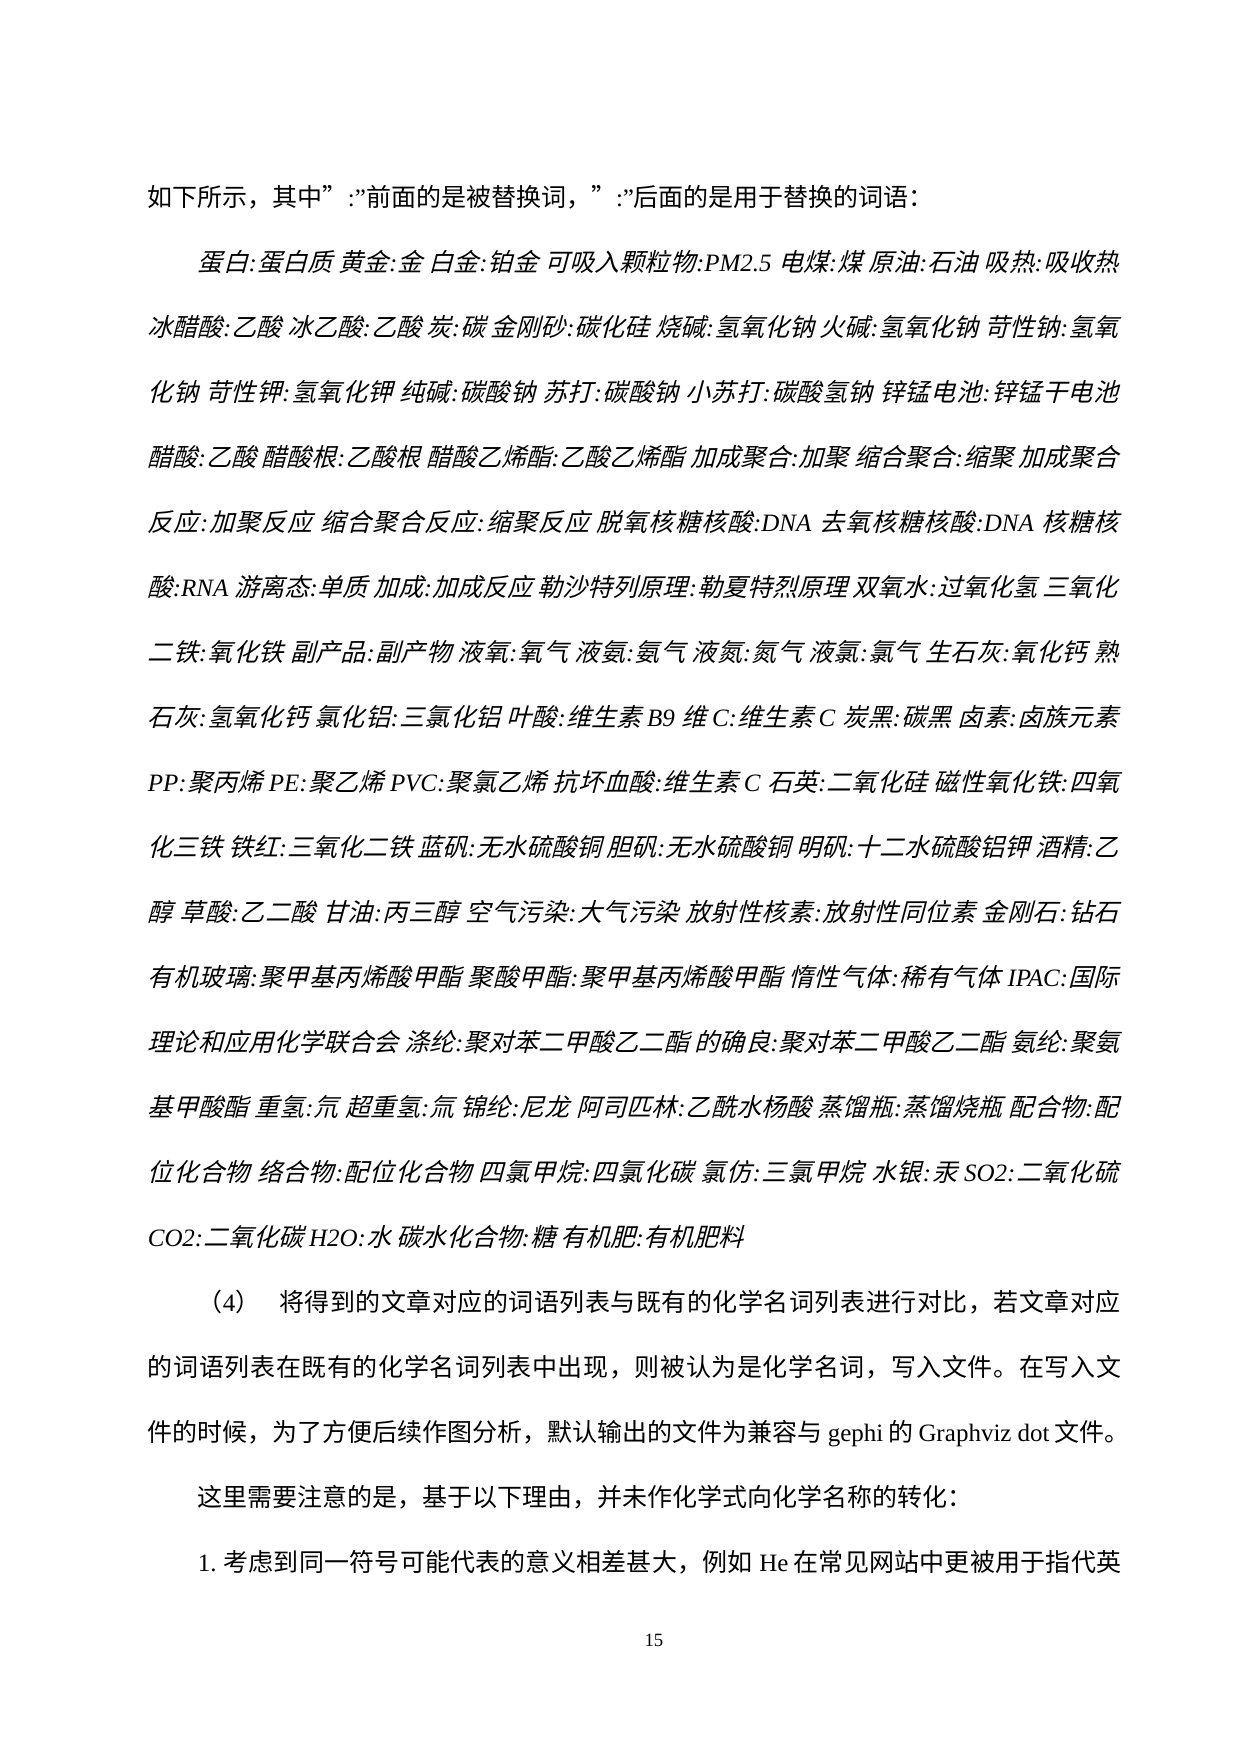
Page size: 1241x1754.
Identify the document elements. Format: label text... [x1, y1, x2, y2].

text 这里需要注意的是，基于以下理由，并未作化学式向化学名称的转化： [148, 1463, 1122, 1528]
text （4） 将得到的文章对应的词语列表与既有的化学名词列表进行对比，若文章对应的词语列表在既有的化学名词列表中出现，则被认为是化学名词，写入文件。在写入文件的时候，为了方便后续作图分析，默认输出的文件为兼容与gephi的Graphviz dot文件。 [148, 1268, 1122, 1463]
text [148, 163, 1122, 228]
text 蛋白:蛋白质 黄金:金 白金:铂金 可吸入颗粒物:PM2.5 电煤:煤 原油:石油 吸热:吸收热 冰醋酸:乙酸 冰乙酸:乙酸 炭:碳 金刚砂:碳化硅 烧碱:氢氧化钠 火碱:氢氧化钠 苛性钠:氢氧化钠 苛性钾:氢氧化钾 纯碱:碳酸钠 苏打:碳酸钠 小苏打:碳酸氢钠 锌锰电池:锌锰干电池 醋酸:乙酸 醋酸根:乙酸根 醋酸乙烯酯:乙酸乙烯酯 加成聚合:加聚 缩合聚合:缩聚 加成聚合反应:加聚反应 缩合聚合反应:缩聚反应 脱氧核糖核酸:DNA 去氧核糖核酸:DNA 核糖核酸:RNA 游离态:单质 加成:加成反应 勒沙特列原理:勒夏特烈原理 双氧水:过氧化氢 三氧化二铁:氧化铁 副产品:副产物 液氧:氧气 液氨:氨气 液氮:氮气 液氯:氯气 生石灰:氧化钙 熟石灰:氢氧化钙 氯化铝:三氯化铝 叶酸:维生素B9 维C:维生素C 炭黑:碳黑 卤素:卤族元素 PP:聚丙烯 PE:聚乙烯 PVC:聚氯乙烯 抗坏血酸:维生素C 石英:二氧化硅 磁性氧化铁:四氧化三铁 铁红:三氧化二铁 蓝矾:无水硫酸铜 胆矾:无水硫酸铜 明矾:十二水硫酸铝钾 酒精:乙醇 草酸:乙二酸 甘油:丙三醇 空气污染:大气污染 放射性核素:放射性同位素 金刚石:钻石 有机玻璃:聚甲基丙烯酸甲酯 聚酸甲酯:聚甲基丙烯酸甲酯 惰性气体:稀有气体 IPAC:国际理论和应用化学联合会 涤纶:聚对苯二甲酸乙二酯 的确良:聚对苯二甲酸乙二酯 氨纶:聚氨基甲酸酯 重氢:氘 超重氢:氚 锦纶:尼龙 阿司匹林:乙酰水杨酸 蒸馏瓶:蒸馏烧瓶 配合物:配位化合物 络合物:配位化合物 四氯甲烷:四氯化碳 氯仿:三氯甲烷 水银:汞 SO2:二氧化硫 CO2:二氧化碳 H2O:水 碳水化合物:糖 有机肥:有机肥料 [148, 228, 1122, 1268]
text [148, 1528, 1122, 1593]
